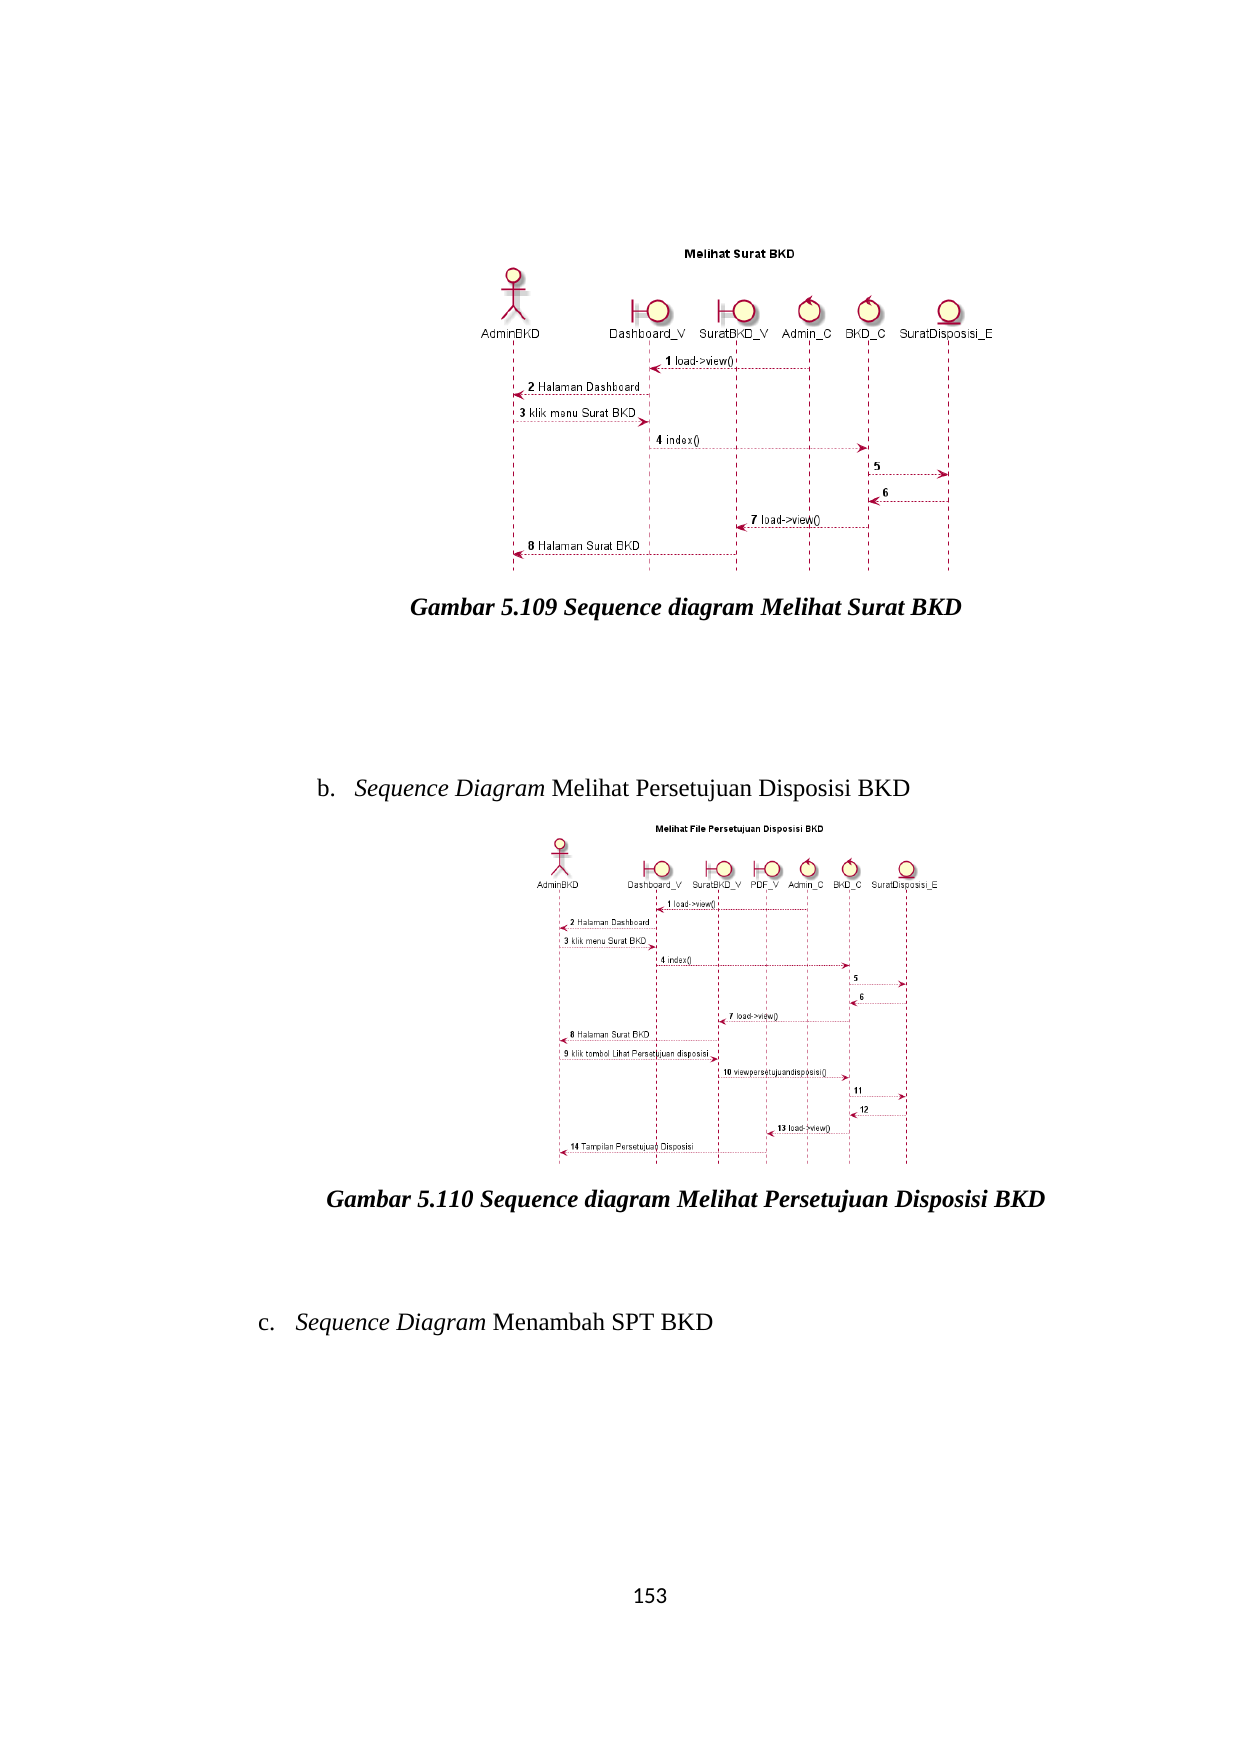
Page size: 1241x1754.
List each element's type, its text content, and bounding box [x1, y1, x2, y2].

text Gambar 5.110 Sequence diagram Melihat Persetujuan Disposisi BKD [311, 1184, 1063, 1213]
picture [532, 816, 944, 1170]
list Sequence Diagram Melihat Persetujuan Disposisi BKD [317, 773, 1063, 802]
picture [474, 236, 1002, 579]
list Sequence Diagram Menambah SPT BKD [258, 1307, 1063, 1335]
text Gambar 5.109 Sequence diagram Melihat Surat BKD [311, 592, 1063, 621]
